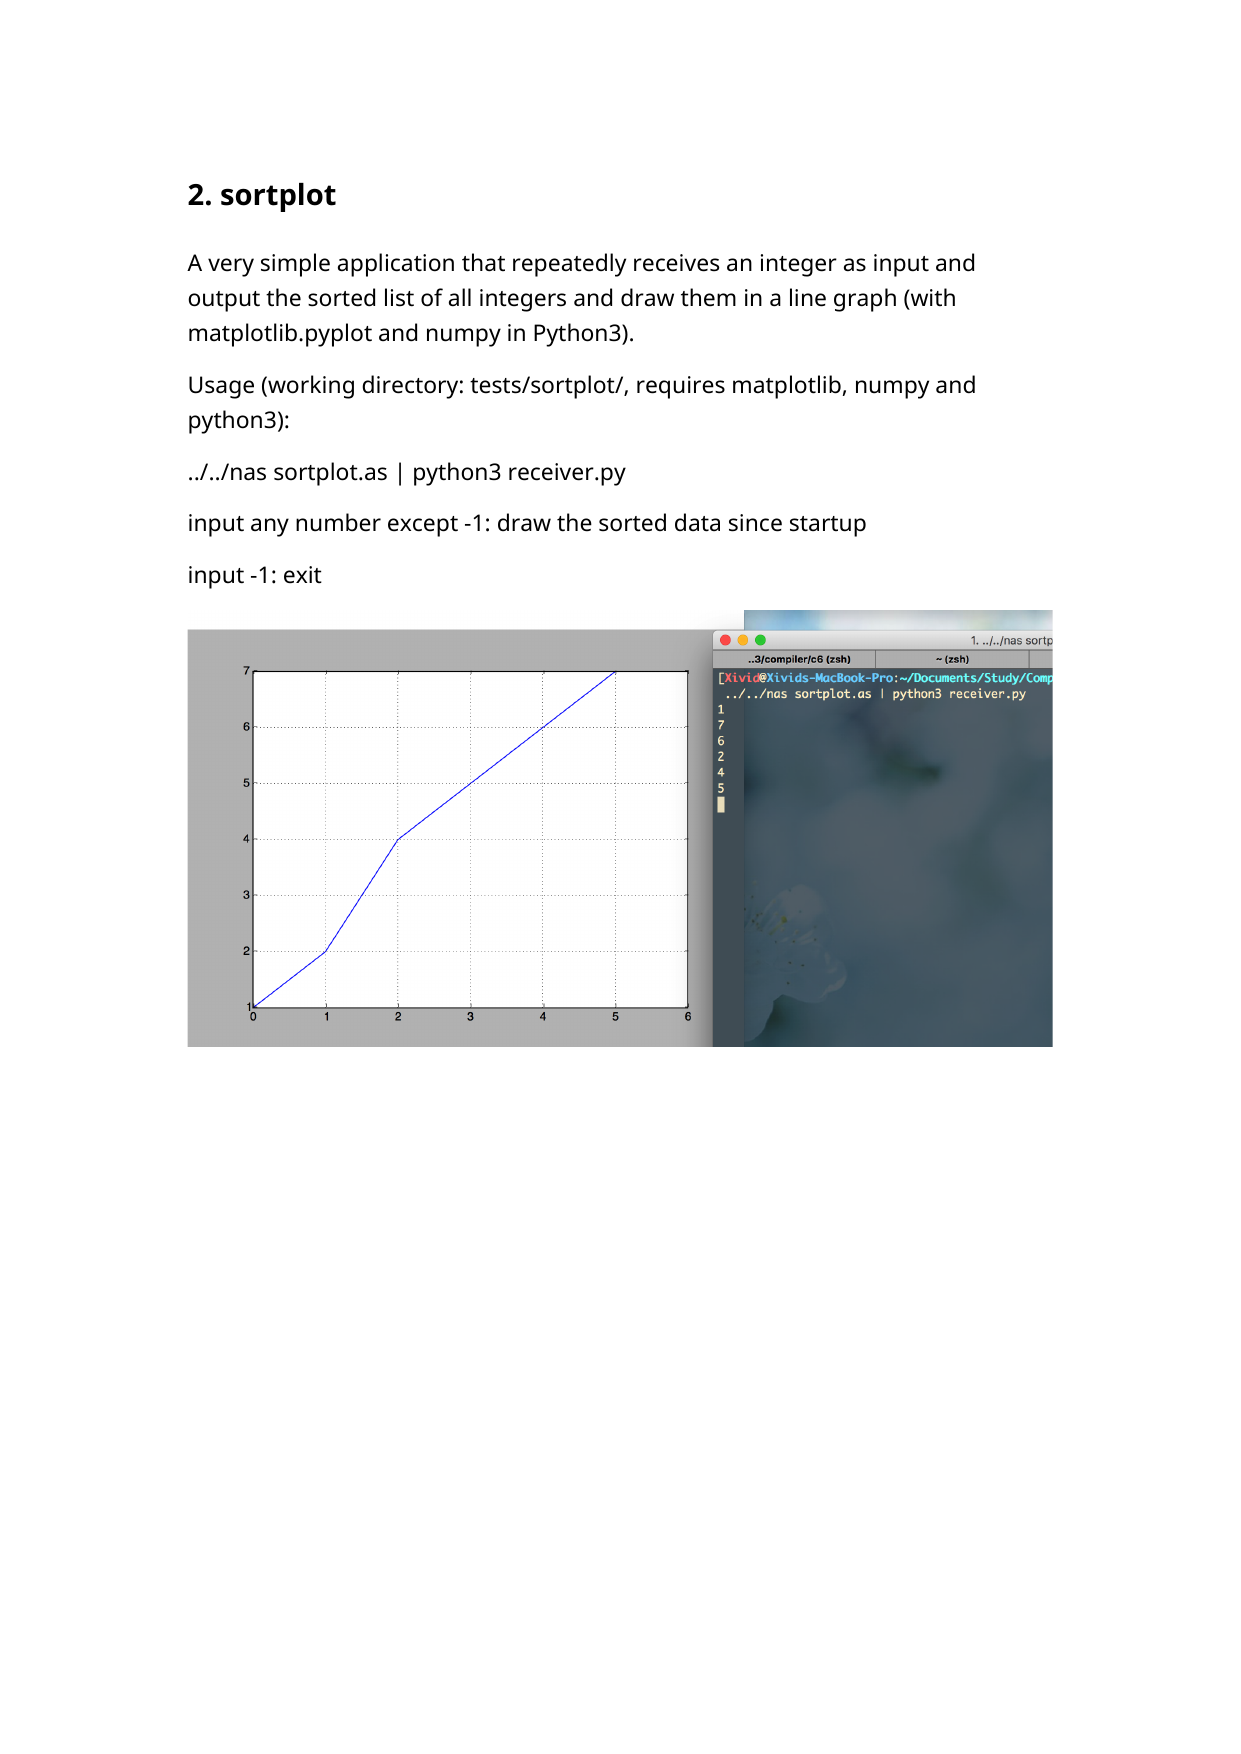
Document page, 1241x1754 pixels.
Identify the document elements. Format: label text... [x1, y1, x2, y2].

text input any number except -1: draw the sorted data since startup [187, 507, 1053, 539]
text input -1: exit [187, 558, 1053, 591]
text Usage (working directory: tests/sortplot/, requires matplotlib, numpy and python3): [187, 368, 1053, 436]
text A very simple application that repeatedly receives an integer as input and output the sorted list of all integers and draw them in a line graph (with matplotlib.pyplot and numpy in Python3). [187, 247, 1053, 349]
picture [187, 610, 1053, 1047]
text ../../nas sortplot.as | python3 receiver.py [187, 455, 1053, 488]
text 2. sortplot [187, 162, 1053, 227]
